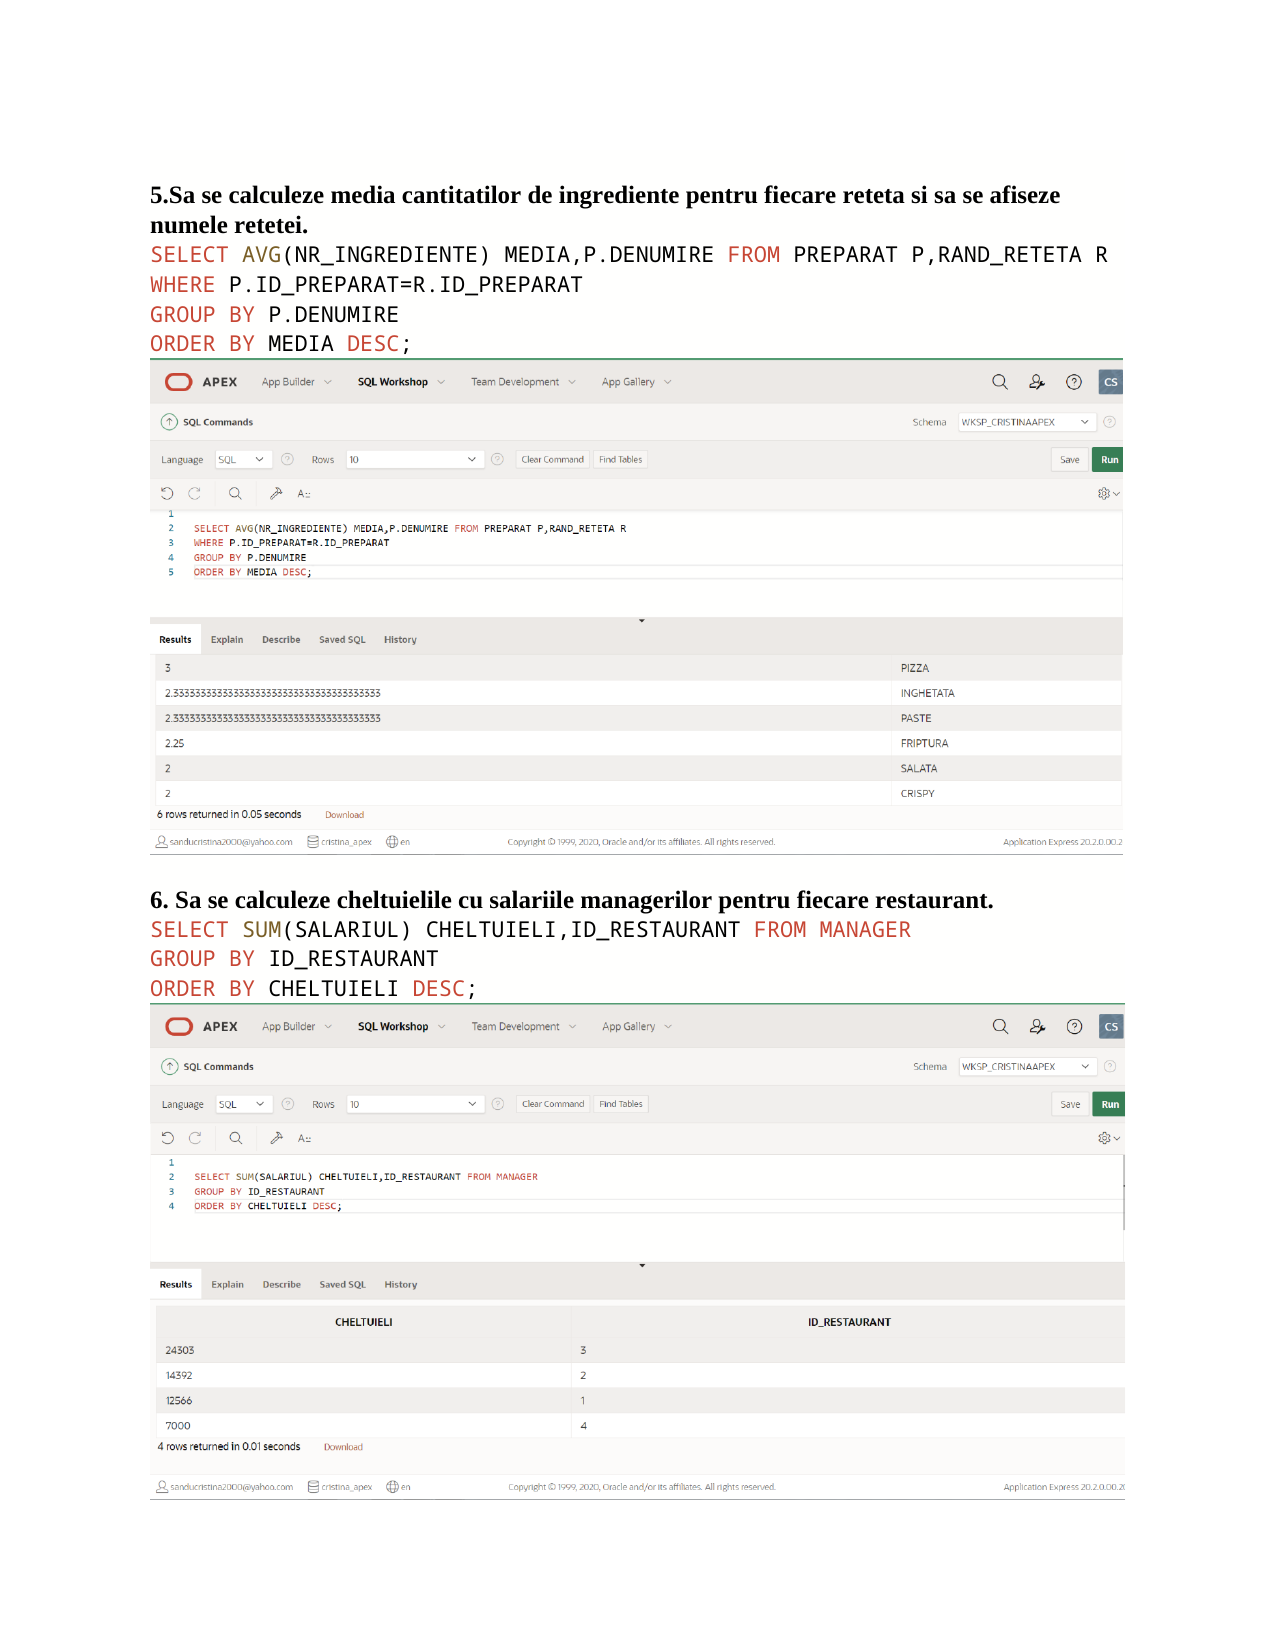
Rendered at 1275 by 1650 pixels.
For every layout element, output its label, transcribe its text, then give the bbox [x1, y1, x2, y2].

picture [150, 1003, 1125, 1500]
text 6. Sa se calculeze cheltuielile cu salariile managerilor pentru fiecare restaurant. [150, 884, 1125, 914]
text ORDER BY CHELTUIELI DESC; [150, 973, 1125, 1003]
text ORDER BY MEDIA DESC; [150, 328, 1125, 358]
text 5.Sa se calculeze media cantitatilor de ingrediente pentru fiecare reteta si sa se afiseze numele retetei. [150, 180, 1125, 239]
picture [150, 358, 1123, 855]
text WHERE P.ID_PREPARAT=R.ID_PREPARAT [150, 269, 1125, 299]
text GROUP BY P.DENUMIRE [150, 299, 1125, 328]
text GROUP BY ID_RESTAURANT [150, 943, 1125, 973]
text SELECT SUM(SALARIUL) CHELTUIELI,ID_RESTAURANT FROM MANAGER [150, 914, 1125, 943]
text SELECT AVG(NR_INGREDIENTE) MEDIA,P.DENUMIRE FROM PREPARAT P,RAND_RETETA R [150, 239, 1125, 269]
